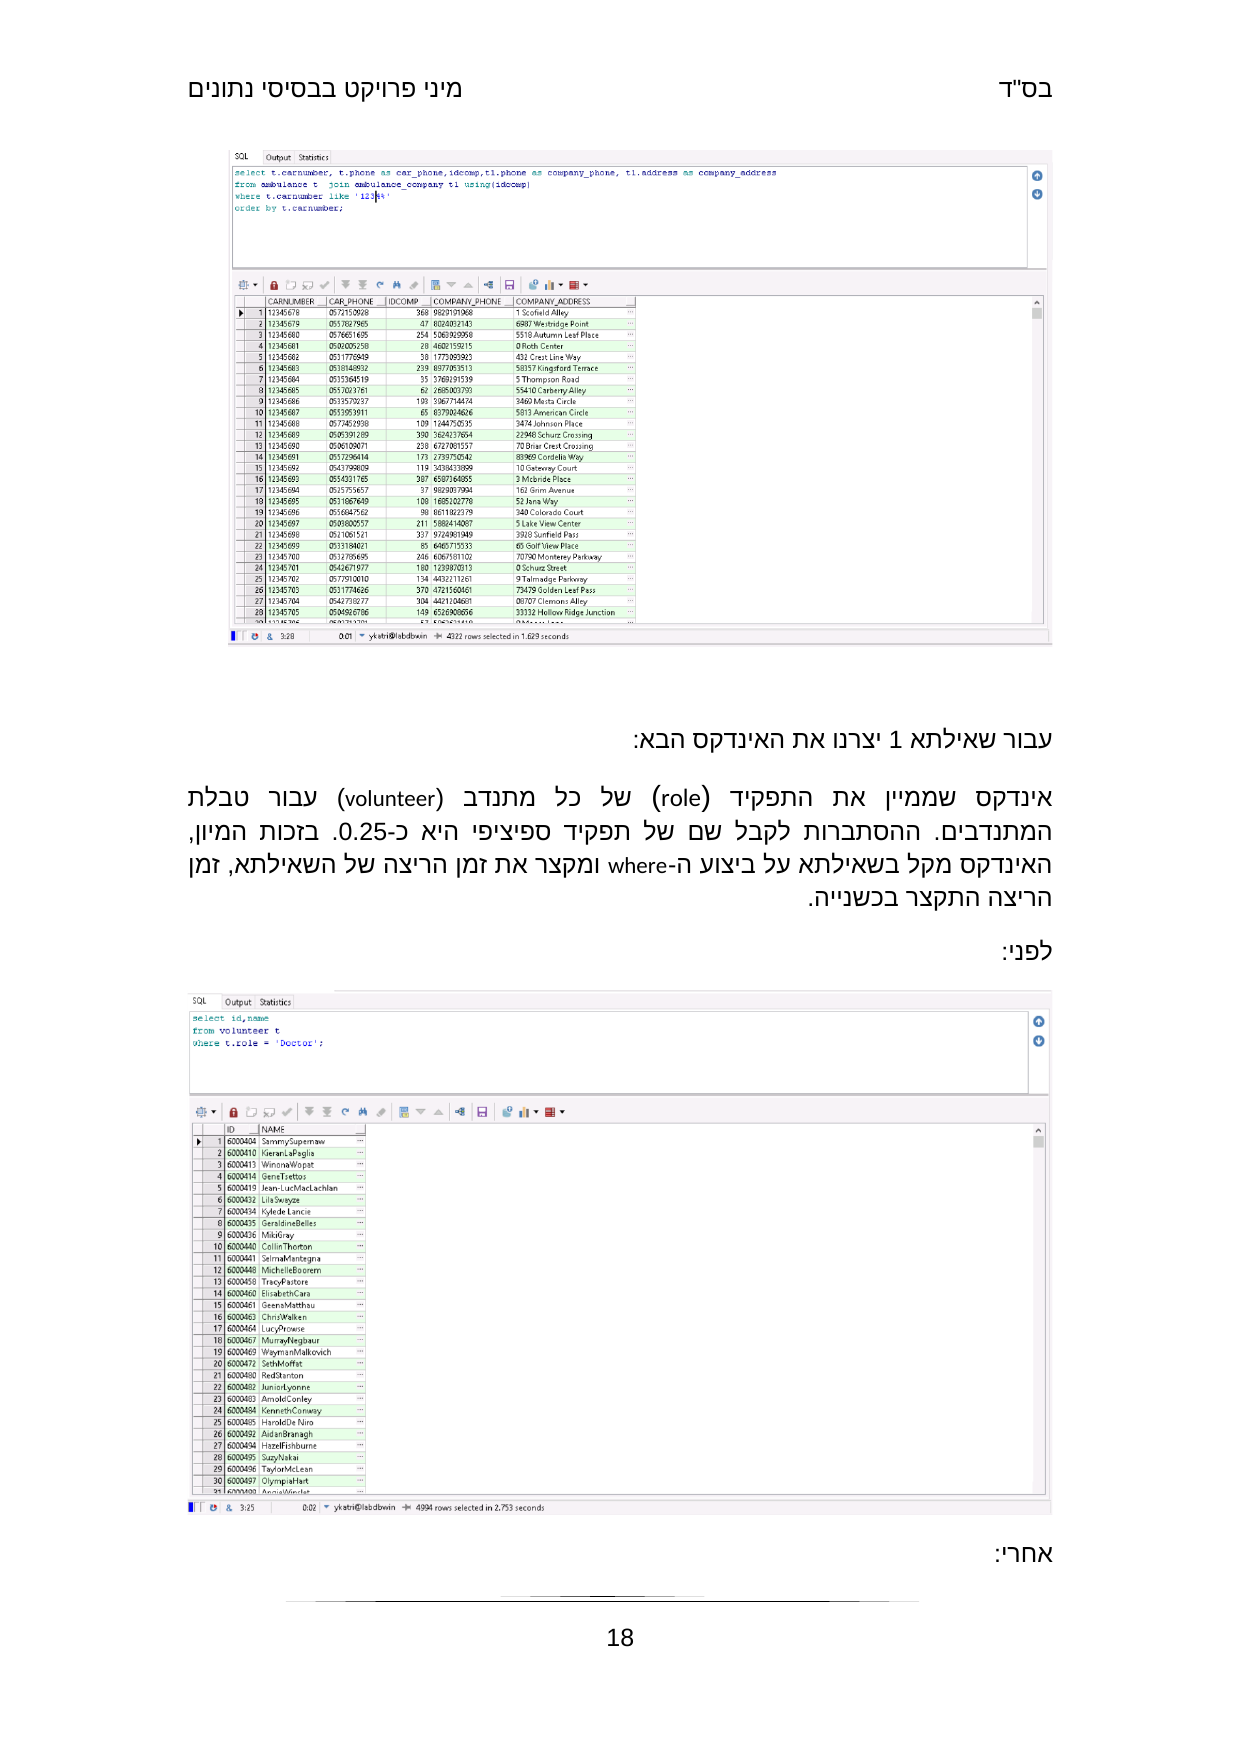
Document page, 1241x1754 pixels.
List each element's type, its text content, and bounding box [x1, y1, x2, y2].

text עבור שאילתא 1 יצרנו את האינדקס הבא: [187, 725, 1053, 754]
text לפני: [187, 937, 1053, 966]
picture [228, 150, 1053, 647]
text אחרי: [187, 1539, 1053, 1568]
text אינדקס שממיין את התפקיד (role) של כל מתנדב (volunteer) עבור טבלת המתנדבים. ההסתברות לקבל שם של תפקיד ספיציפי היא כ-0.25. בזכות המיון, האינדקס מקל בשאילתא על ביצוע ה-where ומקצר את זמן הריצה של השאילתא, זמן הריצה התקצר בכשנייה. [187, 779, 1053, 912]
picture [187, 990, 1053, 1515]
